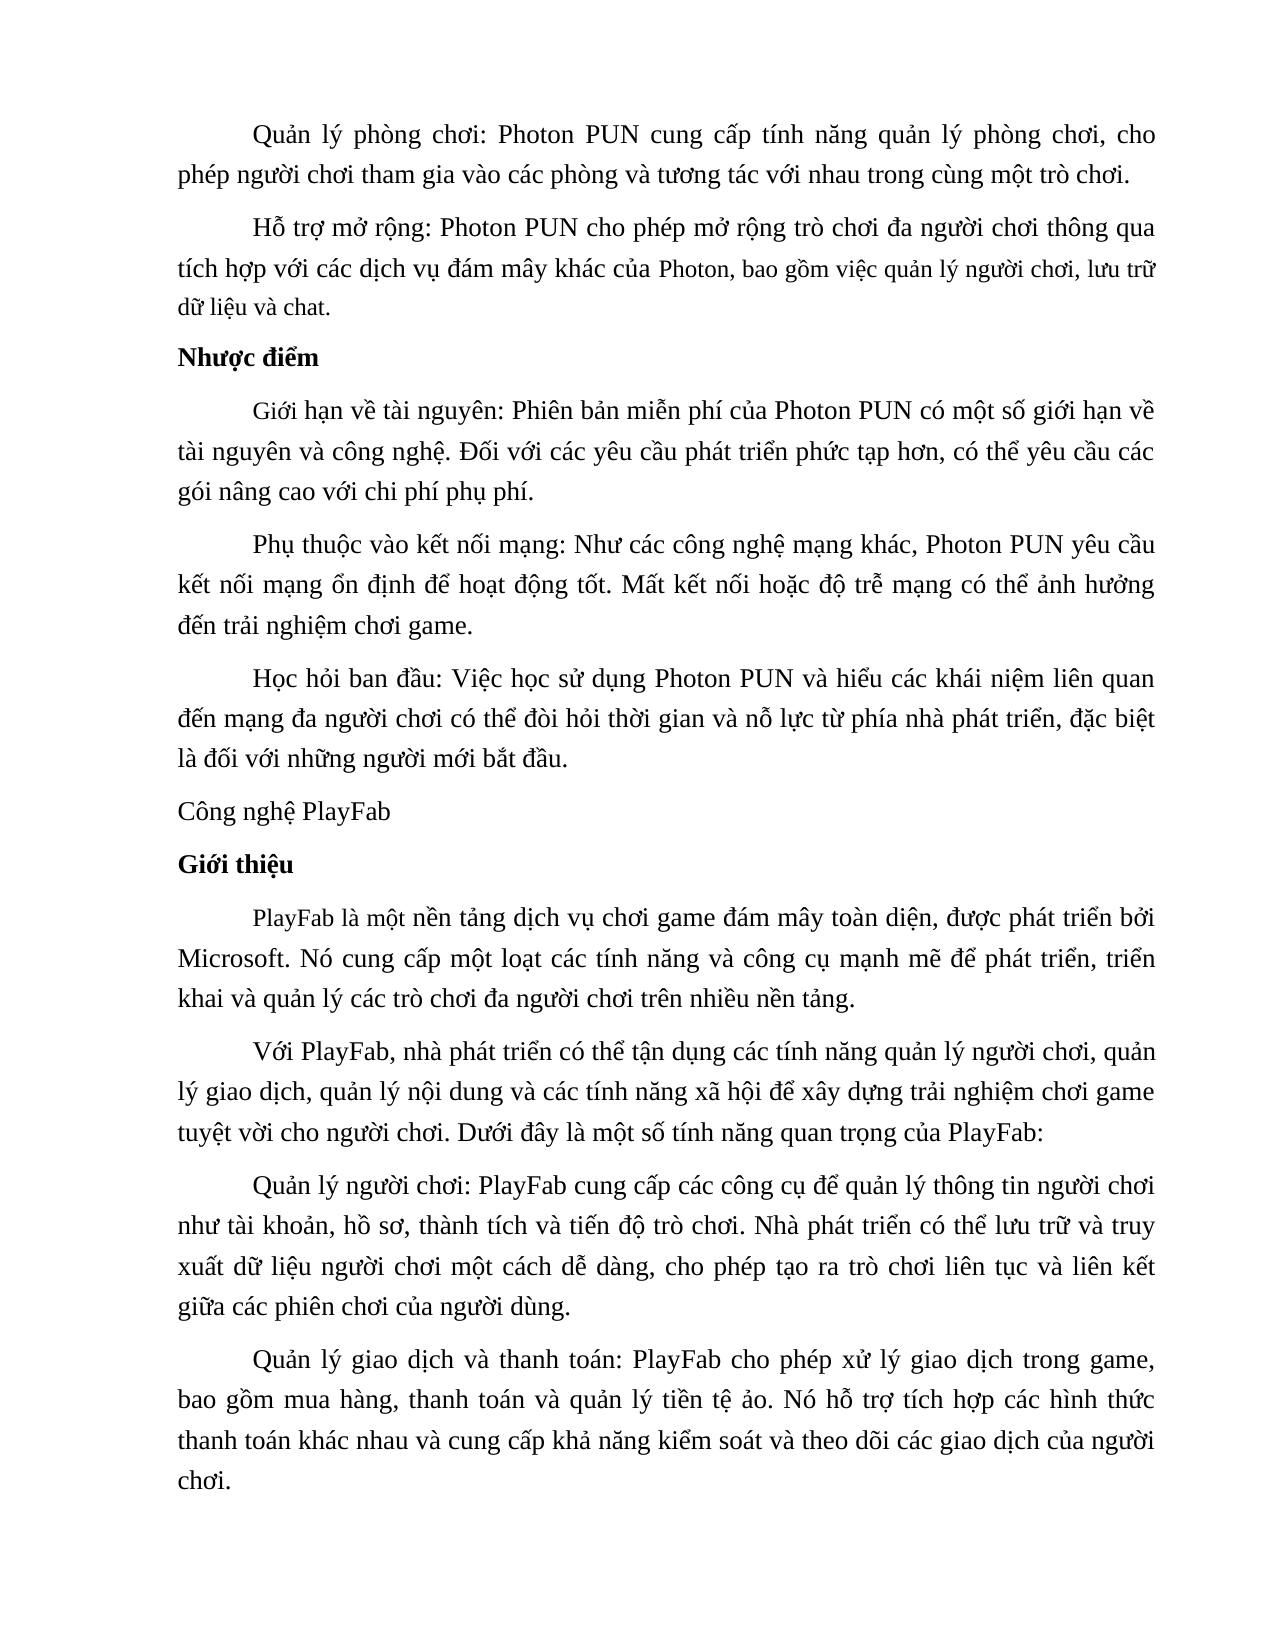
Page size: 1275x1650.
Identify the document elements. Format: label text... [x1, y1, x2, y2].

text Quản lý người chơi: PlayFab cung cấp các công cụ để quản lý thông tin người chơi như tài khoản, hồ sơ, thành tích và tiến độ trò chơi. Nhà phát triển có thể lưu trữ và truy xuất dữ liệu người chơi một cách dễ dàng, cho phép tạo ra trò chơi liên tục và liên kết giữa các phiên chơi của người dùng. [177, 1169, 1157, 1321]
text Phụ thuộc vào kết nối mạng: Như các công nghệ mạng khác, Photon PUN yêu cầu kết nối mạng ổn định để hoạt động tốt. Mất kết nối hoặc độ trễ mạng có thể ảnh hưởng đến trải nghiệm chơi game. [177, 528, 1157, 640]
text Học hỏi ban đầu: Việc học sử dụng Photon PUN và hiểu các khái niệm liên quan đến mạng đa người chơi có thể đòi hỏi thời gian và nỗ lực từ phía nhà phát triển, đặc biệt là đối với những người mới bắt đầu. [177, 662, 1157, 774]
text Nhược điểm [177, 341, 1157, 372]
text Công nghệ PlayFab [177, 796, 1157, 827]
text Với PlayFab, nhà phát triển có thể tận dụng các tính năng quản lý người chơi, quản lý giao dịch, quản lý nội dung và các tính năng xã hội để xây dựng trải nghiệm chơi game tuyệt vời cho người chơi. Dưới đây là một số tính năng quan trọng của PlayFab: [177, 1035, 1157, 1147]
text Giới thiệu [177, 848, 1157, 879]
text Quản lý phòng chơi: Photon PUN cung cấp tính năng quản lý phòng chơi, cho phép người chơi tham gia vào các phòng và tương tác với nhau trong cùng một trò chơi. [177, 118, 1157, 190]
text Quản lý giao dịch và thanh toán: PlayFab cho phép xử lý giao dịch trong game, bao gồm mua hàng, thanh toán và quản lý tiền tệ ảo. Nó hỗ trợ tích hợp các hình thức thanh toán khác nhau và cung cấp khả năng kiểm soát và theo dõi các giao dịch của người chơi. [177, 1343, 1157, 1495]
text Giới hạn về tài nguyên: Phiên bản miễn phí của Photon PUN có một số giới hạn về tài nguyên và công nghệ. Đối với các yêu cầu phát triển phức tạp hơn, có thể yêu cầu các gói nâng cao với chi phí phụ phí. [177, 394, 1157, 506]
text Hỗ trợ mở rộng: Photon PUN cho phép mở rộng trò chơi đa người chơi thông qua tích hợp với các dịch vụ đám mây khác của Photon, bao gồm việc quản lý người chơi, lưu trữ dữ liệu và chat. [177, 211, 1157, 320]
text PlayFab là một nền tảng dịch vụ chơi game đám mây toàn diện, được phát triển bởi Microsoft. Nó cung cấp một loạt các tính năng và công cụ mạnh mẽ để phát triển, triển khai và quản lý các trò chơi đa người chơi trên nhiều nền tảng. [177, 901, 1157, 1013]
